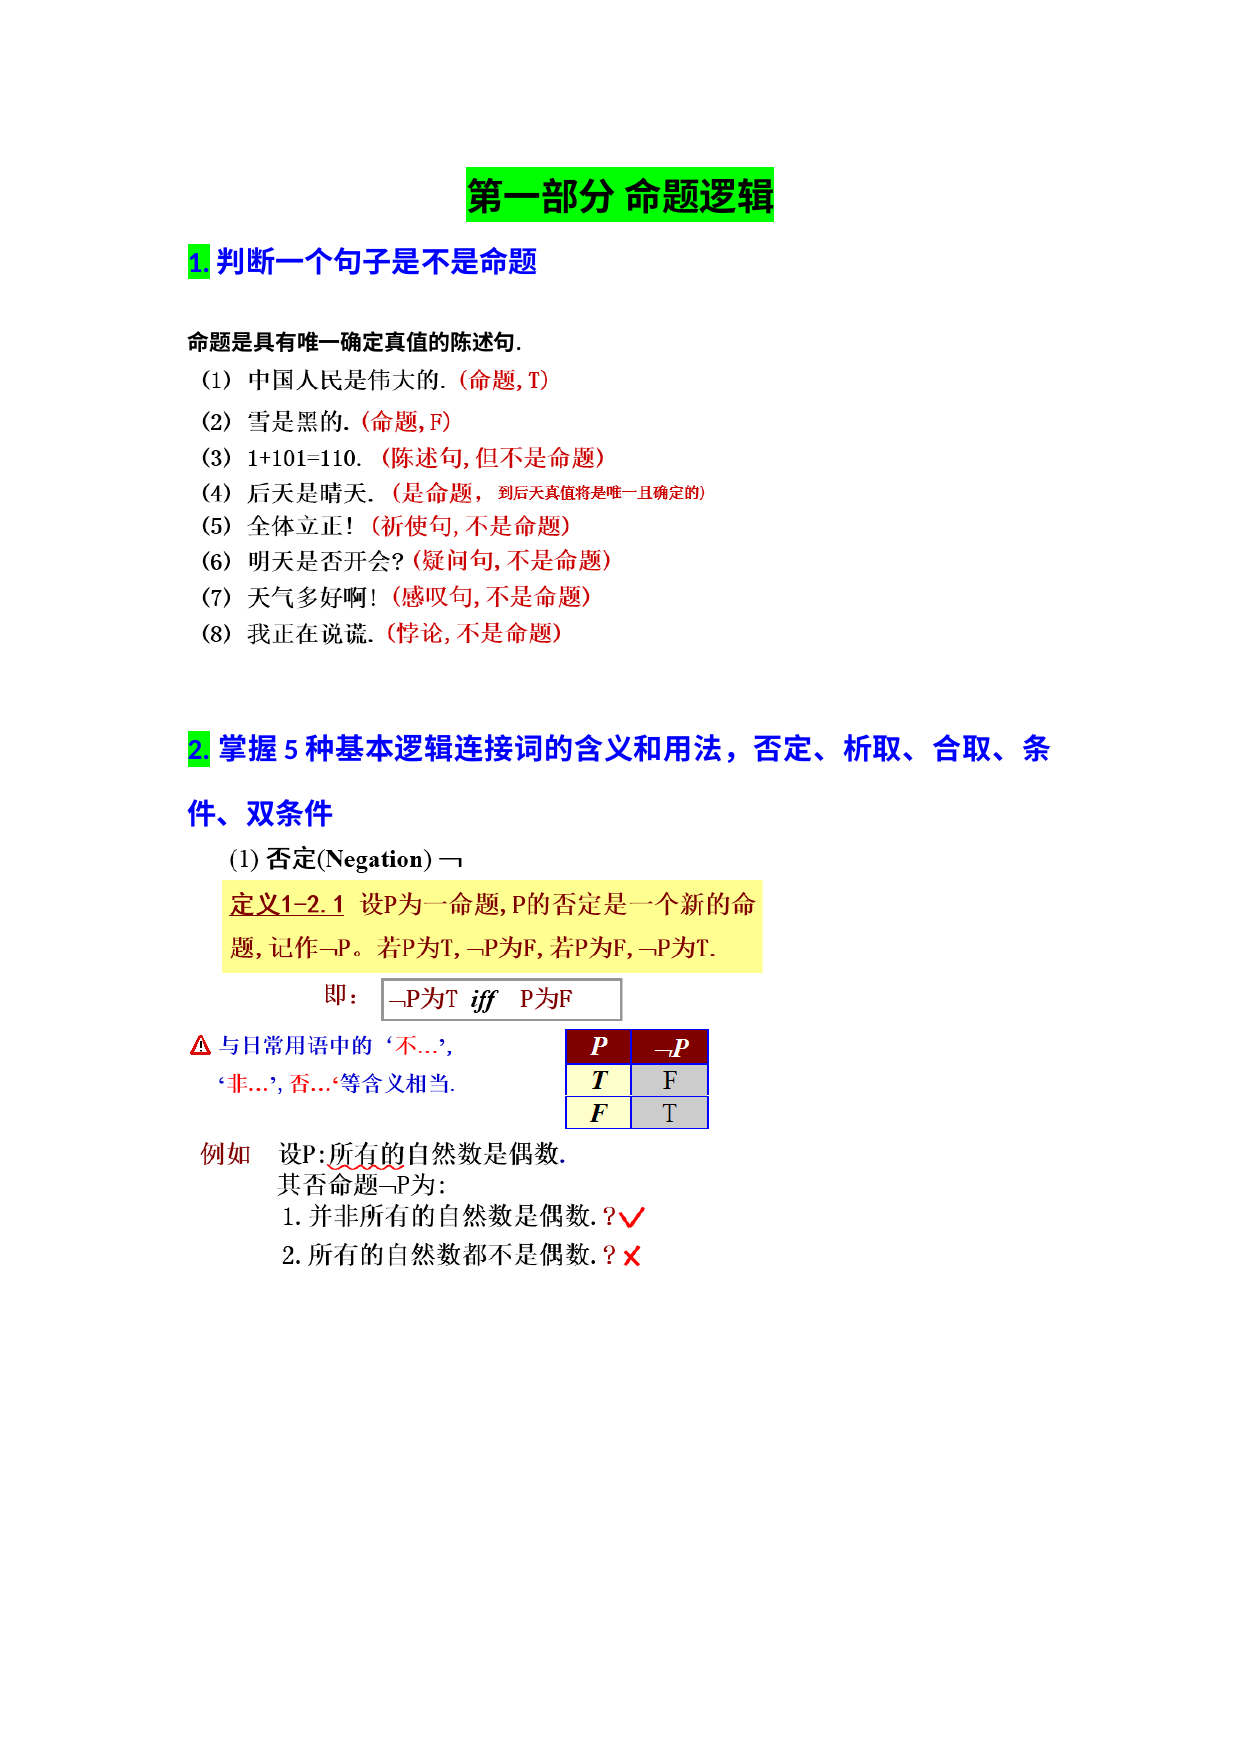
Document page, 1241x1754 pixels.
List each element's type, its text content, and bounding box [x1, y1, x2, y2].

text 2. 掌握5种基本逻辑连接词的含义和用法，否定、析取、合取、条件、双条件 [187, 714, 1053, 844]
text 第一部分 命题逻辑 [187, 162, 1053, 227]
picture [187, 357, 710, 655]
text 命题是具有唯一确定真值的陈述句. [187, 324, 1053, 357]
picture [187, 844, 763, 1131]
picture [187, 1137, 654, 1274]
text 1. 判断一个句子是不是命题 [187, 227, 1053, 292]
